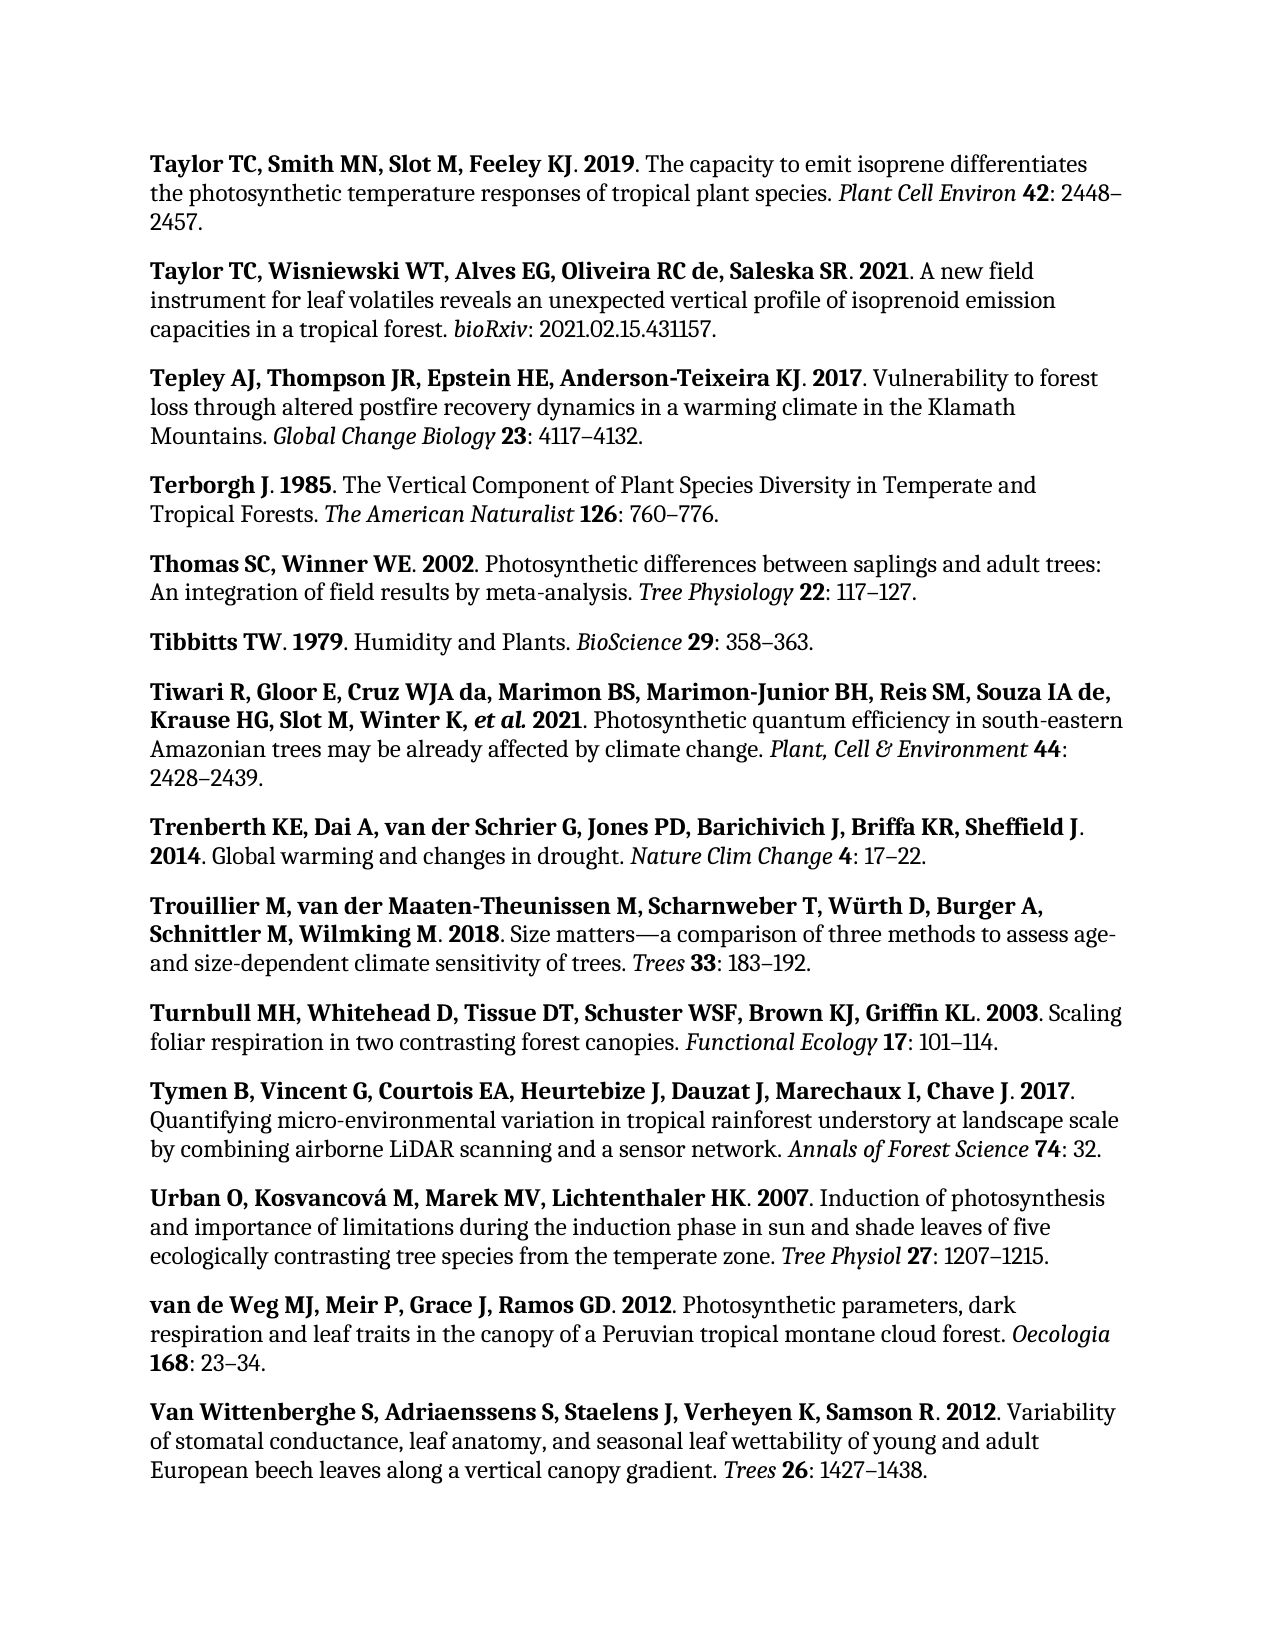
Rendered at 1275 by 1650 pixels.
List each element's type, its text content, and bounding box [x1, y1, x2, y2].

text Trouillier M, van der Maaten-Theunissen M, Scharnweber T, Würth D, Burger A, Schnittler M, Wilmking M. 2018. Size matters—a comparison of three methods to assess age- and size-dependent climate sensitivity of trees. Trees 33: 183–192. [150, 892, 1125, 978]
text Tiwari R, Gloor E, Cruz WJA da, Marimon BS, Marimon-Junior BH, Reis SM, Souza IA de, Krause HG, Slot M, Winter K, et al. 2021. Photosynthetic quantum efficiency in south-eastern Amazonian trees may be already affected by climate change. Plant, Cell & Environment 44: 2428–2439. [150, 677, 1125, 792]
text Urban O, Kosvancová M, Marek MV, Lichtenthaler HK. 2007. Induction of photosynthesis and importance of limitations during the induction phase in sun and shade leaves of five ecologically contrasting tree species from the temperate zone. Tree Physiol 27: 1207–1215. [150, 1184, 1125, 1270]
text Trenberth KE, Dai A, van der Schrier G, Jones PD, Barichivich J, Briffa KR, Sheffield J. 2014. Global warming and changes in drought. Nature Clim Change 4: 17–22. [150, 813, 1125, 871]
text Terborgh J. 1985. The Vertical Component of Plant Species Diversity in Temperate and Tropical Forests. The American Naturalist 126: 760–776. [150, 471, 1125, 529]
text Taylor TC, Smith MN, Slot M, Feeley KJ. 2019. The capacity to emit isoprene differentiates the photosynthetic temperature responses of tropical plant species. Plant Cell Environ 42: 2448–2457. [150, 150, 1125, 236]
text Van Wittenberghe S, Adriaenssens S, Staelens J, Verheyen K, Samson R. 2012. Variability of stomatal conductance, leaf anatomy, and seasonal leaf wettability of young and adult European beech leaves along a vertical canopy gradient. Trees 26: 1427–1438. [150, 1398, 1125, 1484]
text Tymen B, Vincent G, Courtois EA, Heurtebize J, Dauzat J, Marechaux I, Chave J. 2017. Quantifying micro-environmental variation in tropical rainforest understory at landscape scale by combining airborne LiDAR scanning and a sensor network. Annals of Forest Science 74: 32. [150, 1077, 1125, 1163]
text Tepley AJ, Thompson JR, Epstein HE, Anderson‐Teixeira KJ. 2017. Vulnerability to forest loss through altered postfire recovery dynamics in a warming climate in the Klamath Mountains. Global Change Biology 23: 4117–4132. [150, 364, 1125, 450]
text van de Weg MJ, Meir P, Grace J, Ramos GD. 2012. Photosynthetic parameters, dark respiration and leaf traits in the canopy of a Peruvian tropical montane cloud forest. Oecologia 168: 23–34. [150, 1291, 1125, 1377]
text Turnbull MH, Whitehead D, Tissue DT, Schuster WSF, Brown KJ, Griffin KL. 2003. Scaling foliar respiration in two contrasting forest canopies. Functional Ecology 17: 101–114. [150, 999, 1125, 1056]
text Taylor TC, Wisniewski WT, Alves EG, Oliveira RC de, Saleska SR. 2021. A new field instrument for leaf volatiles reveals an unexpected vertical profile of isoprenoid emission capacities in a tropical forest. bioRxiv: 2021.02.15.431157. [150, 257, 1125, 343]
text Tibbitts TW. 1979. Humidity and Plants. BioScience 29: 358–363. [150, 628, 1125, 657]
text Thomas SC, Winner WE. 2002. Photosynthetic differences between saplings and adult trees: An integration of field results by meta-analysis. Tree Physiology 22: 117–127. [150, 549, 1125, 607]
